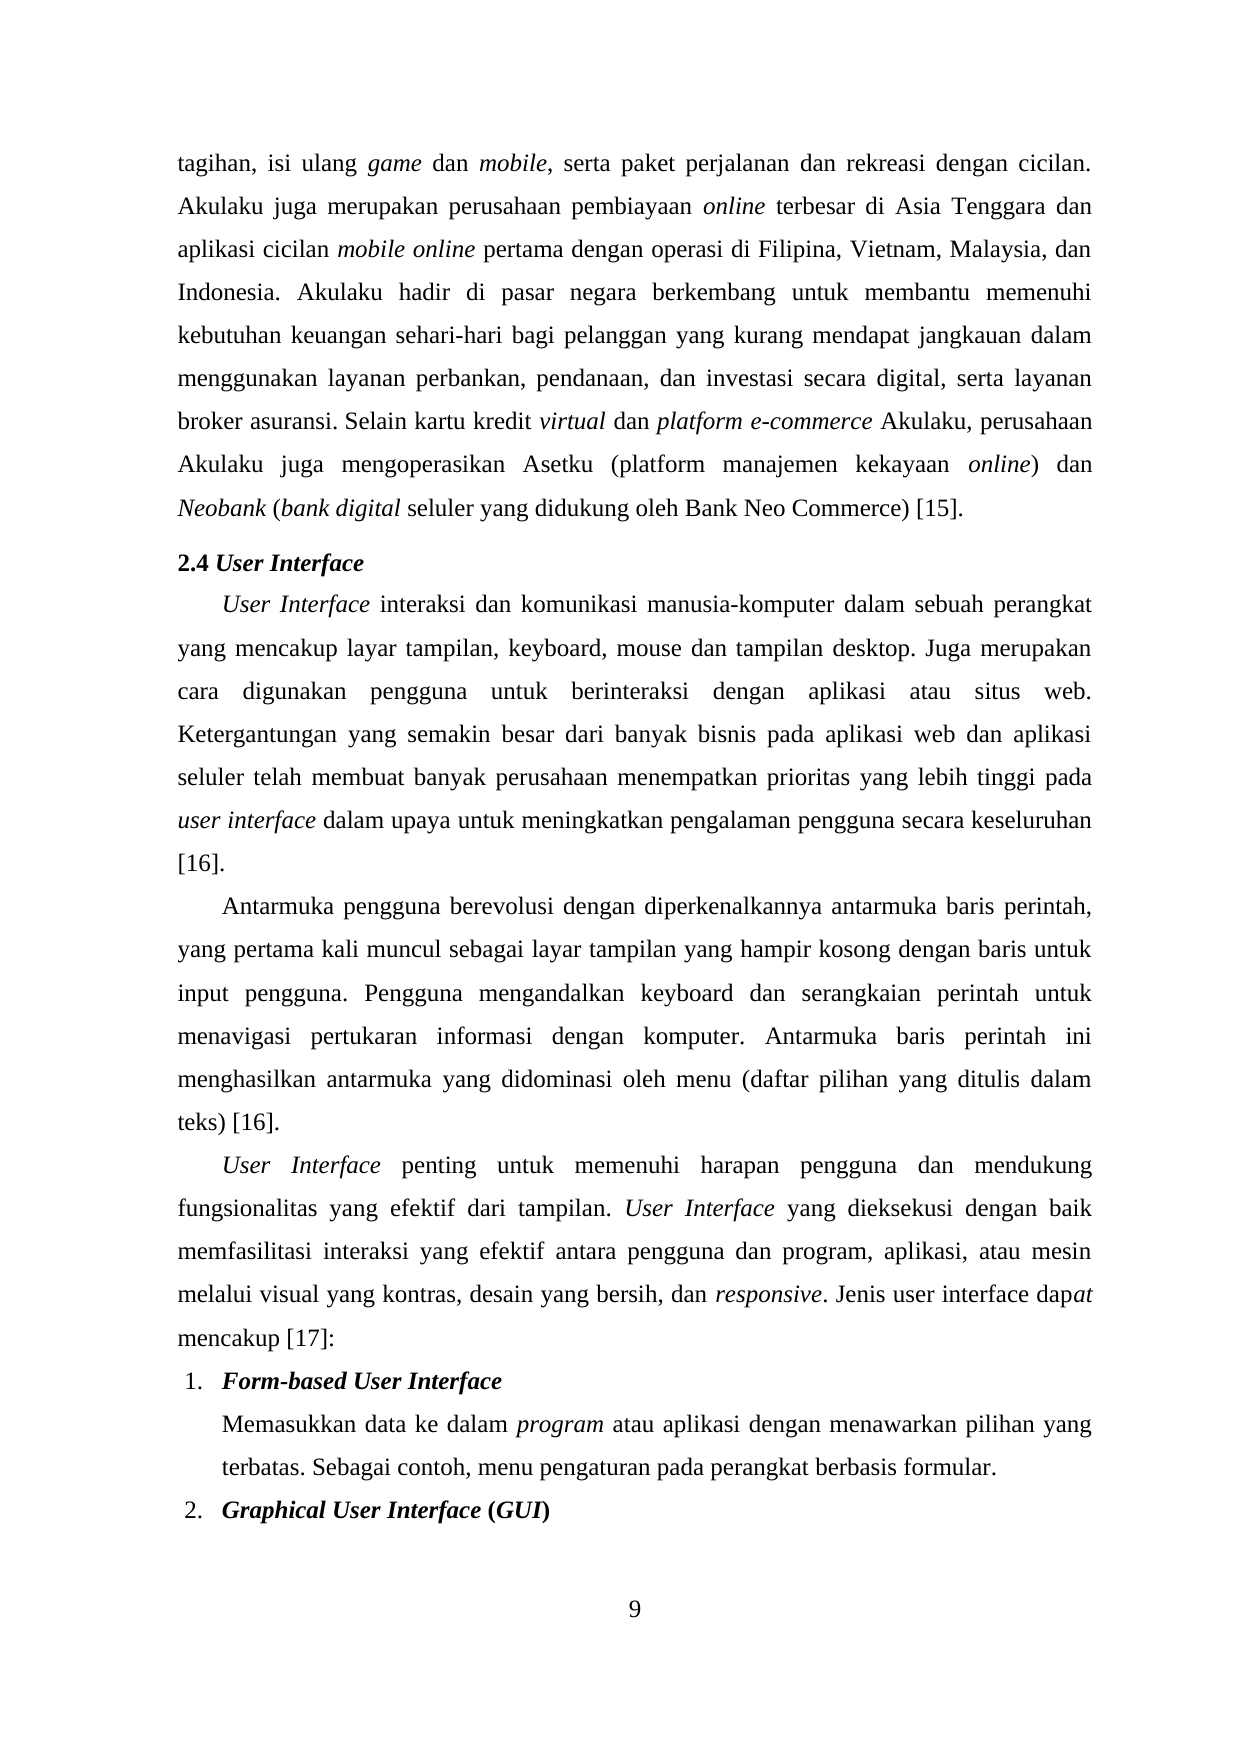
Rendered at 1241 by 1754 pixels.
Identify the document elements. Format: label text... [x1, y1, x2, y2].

subtitle User Interface [177, 548, 1092, 577]
list Graphical User Interface (GUI) [184, 1495, 1092, 1524]
text User Interface interaksi dan komunikasi manusia-komputer dalam sebuah perangkat yang mencakup layar tampilan, keyboard, mouse dan tampilan desktop. Juga merupakan cara digunakan pengguna untuk berinteraksi dengan aplikasi atau situs web. Ketergantungan yang semakin besar dari banyak bisnis pada aplikasi web dan aplikasi seluler telah membuat banyak perusahaan menempatkan prioritas yang lebih tinggi pada user interface dalam upaya untuk meningkatkan pengalaman pengguna secara keseluruhan . [177, 589, 1092, 877]
text Antarmuka pengguna berevolusi dengan diperkenalkannya antarmuka baris perintah, yang pertama kali muncul sebagai layar tampilan yang hampir kosong dengan baris untuk input pengguna. Pengguna mengandalkan keyboard dan serangkaian perintah untuk menavigasi pertukaran informasi dengan komputer. Antarmuka baris perintah ini menghasilkan antarmuka yang didominasi oleh menu (daftar pilihan yang ditulis dalam teks) . [177, 891, 1092, 1136]
list Form-based User Interface [184, 1366, 1092, 1394]
text User Interface penting untuk memenuhi harapan pengguna dan mendukung fungsionalitas yang efektif dari tampilan. User Interface yang dieksekusi dengan baik memfasilitasi interaksi yang efektif antara pengguna dan program, aplikasi, atau mesin melalui visual yang kontras, desain yang bersih, dan responsive. Jenis user interface dapat mencakup : [177, 1150, 1092, 1351]
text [177, 148, 1092, 521]
list Memasukkan data ke dalam program atau aplikasi dengan menawarkan pilihan yang terbatas. Sebagai contoh, menu pengaturan pada perangkat berbasis formular. [222, 1409, 1092, 1481]
